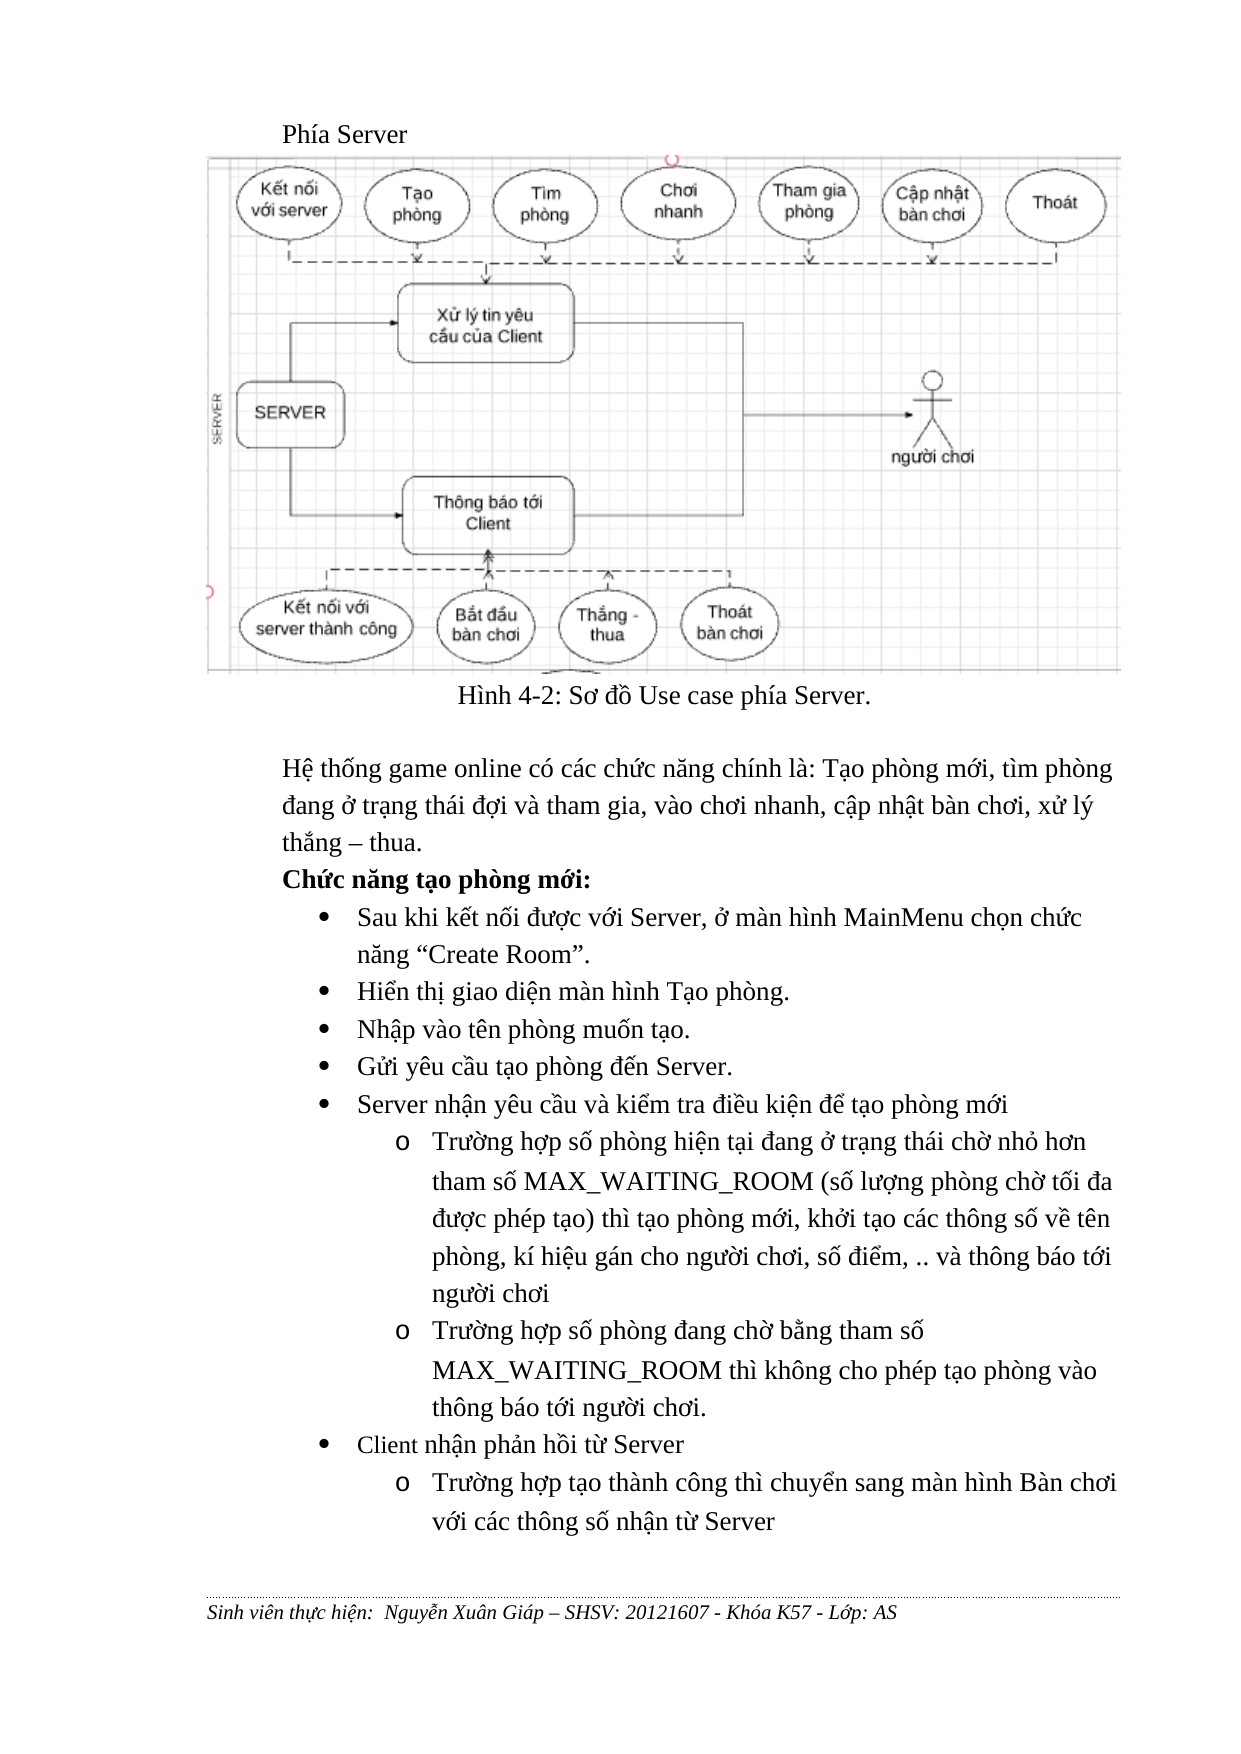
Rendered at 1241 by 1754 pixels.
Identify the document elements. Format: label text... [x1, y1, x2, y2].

text Hình 4-2: Sơ đồ Use case phía Server. [207, 679, 1122, 711]
list Trường hợp số phòng đang chờ bằng tham số MAX_WAITING_ROOM thì không cho phép tạo phòng vào thông báo tới người chơi. [394, 1314, 1122, 1422]
list Server nhận yêu cầu và kiểm tra điều kiện để tạo phòng mới [319, 1088, 1122, 1119]
list Sau khi kết nối được với Server, ở màn hình MainMenu chọn chức năng “Create Room”. [319, 901, 1122, 969]
list Gửi yêu cầu tạo phòng đến Server. [319, 1051, 1122, 1082]
text Hệ thống game online có các chức năng chính là: Tạo phòng mới, tìm phòng đang ở trạng thái đợi và tham gia, vào chơi nhanh, cập nhật bàn chơi, xử lý thắng – thua. [282, 752, 1122, 857]
list Nhập vào tên phòng muốn tạo. [319, 1013, 1122, 1044]
list Trường hợp số phòng hiện tại đang ở trạng thái chờ nhỏ hơn tham số MAX_WAITING_ROOM (số lượng phòng chờ tối đa được phép tạo) thì tạo phòng mới, khởi tạo các thông số về tên phòng, kí hiệu gán cho người chơi, số điểm, .. và thông báo tới người chơi [394, 1126, 1122, 1308]
text Phía Server [282, 118, 1122, 149]
list Trường hợp tạo thành công thì chuyển sang màn hình Bàn chơi với các thông số nhận từ Server [394, 1466, 1122, 1537]
list Client nhận phản hồi từ Server [319, 1428, 1122, 1460]
text Chức năng tạo phòng mới: [207, 863, 1122, 895]
list Hiển thị giao diện màn hình Tạo phòng. [319, 976, 1122, 1007]
picture [206, 155, 1121, 674]
